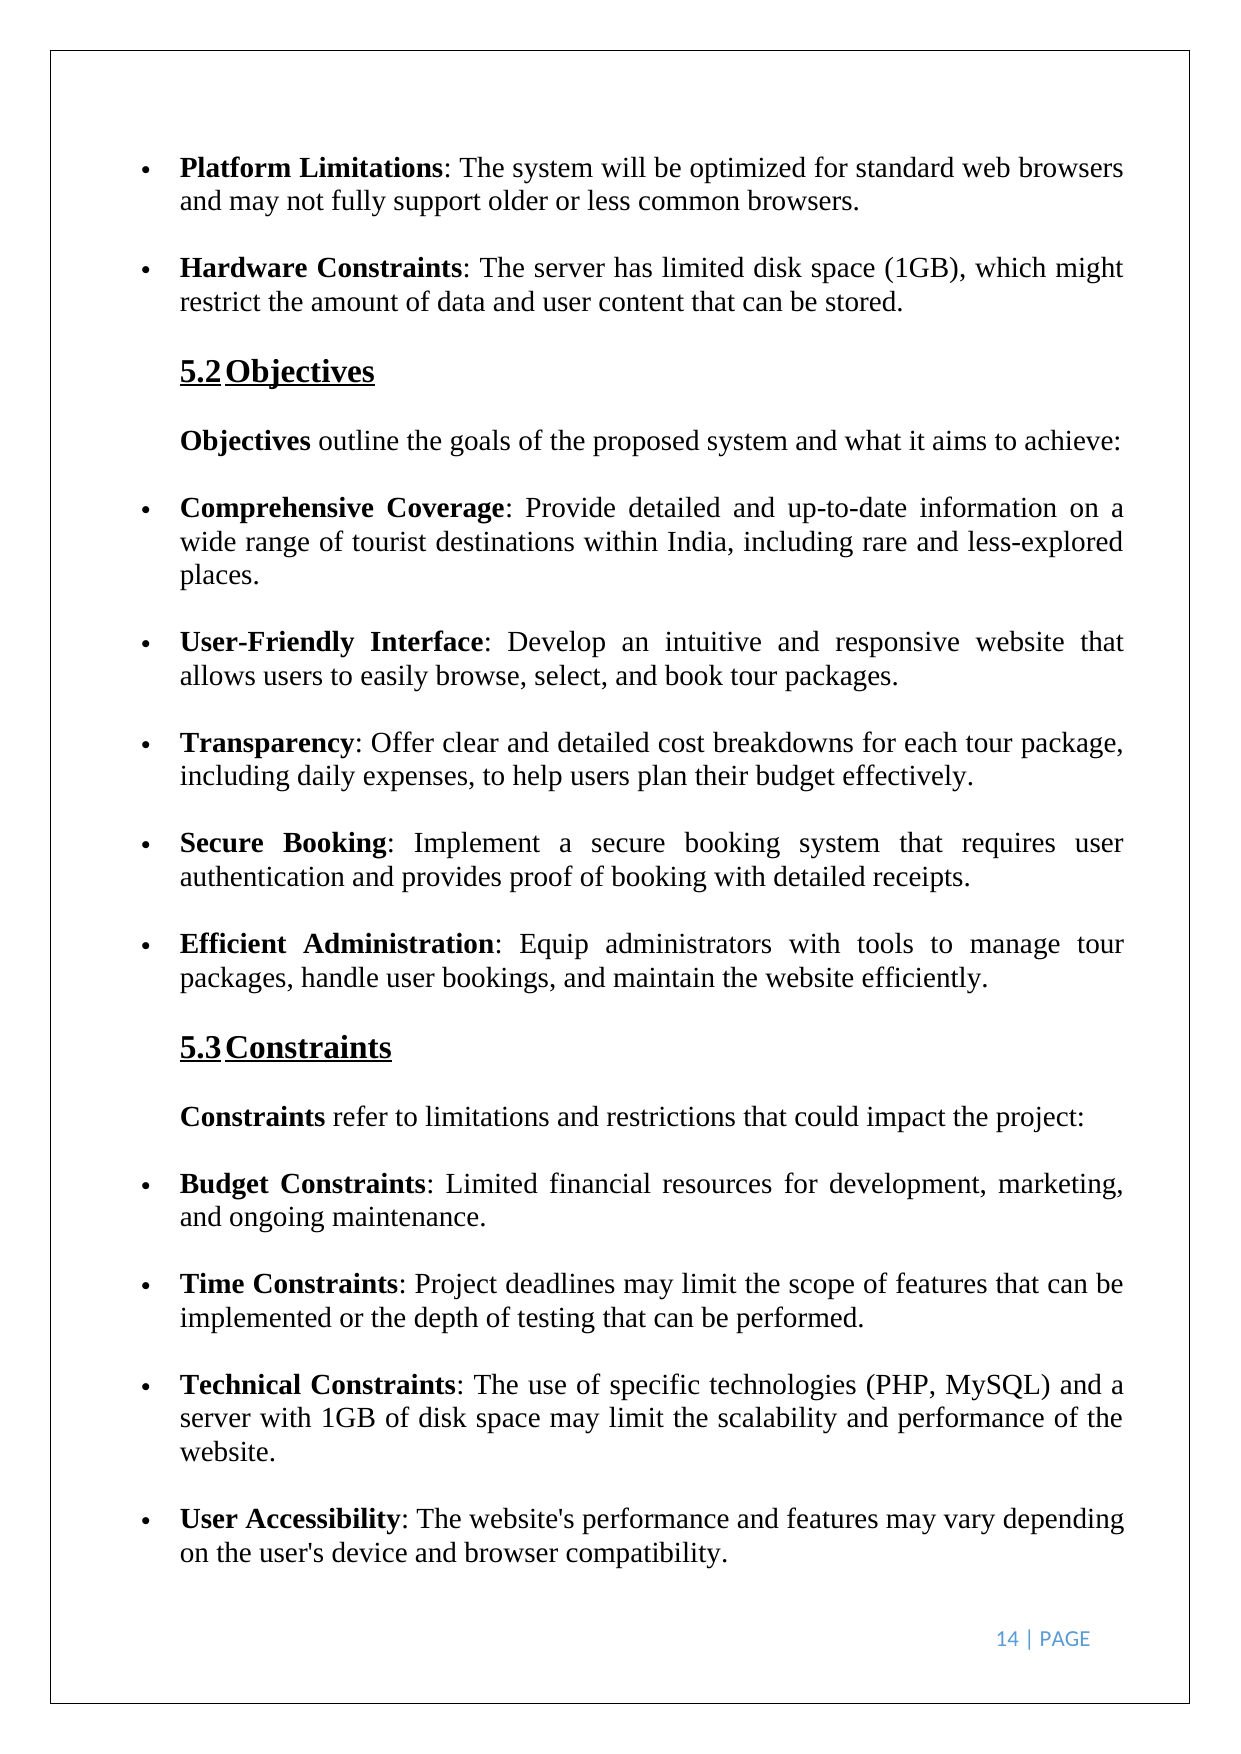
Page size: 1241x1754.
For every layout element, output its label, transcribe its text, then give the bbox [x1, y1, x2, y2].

list Budget Constraints: Limited financial resources for development, marketing, and ongoing maintenance. [142, 1166, 1124, 1233]
subtitle 5.3 Constraints [179, 1027, 1124, 1065]
list Time Constraints: Project deadlines may limit the scope of features that can be implemented or the depth of testing that can be performed. [142, 1266, 1124, 1333]
list Comprehensive Coverage: Provide detailed and up-to-date information on a wide range of tourist destinations within India, including rare and less-explored places. [142, 490, 1124, 591]
text Objectives outline the goals of the proposed system and what it aims to achieve: [179, 423, 1124, 457]
list User Accessibility: The website's performance and features may vary depending on the user's device and browser compatibility. [142, 1501, 1124, 1568]
list Hardware Constraints: The server has limited disk space (1GB), which might restrict the amount of data and user content that can be stored. [142, 251, 1124, 318]
subtitle 5.2 Objectives [179, 351, 1124, 389]
list User-Friendly Interface: Develop an intuitive and responsive website that allows users to easily browse, select, and book tour packages. [142, 624, 1124, 691]
list Transparency: Offer clear and detailed cost breakdowns for each tour package, including daily expenses, to help users plan their budget effectively. [142, 725, 1124, 792]
list Secure Booking: Implement a secure booking system that requires user authentication and provides proof of booking with detailed receipts. [142, 826, 1124, 893]
list Efficient Administration: Equip administrators with tools to manage tour packages, handle user bookings, and maintain the website efficiently. [142, 926, 1124, 993]
list Platform Limitations: The system will be optimized for standard web browsers and may not fully support older or less common browsers. [142, 150, 1124, 217]
text Constraints refer to limitations and restrictions that could impact the project: [179, 1099, 1124, 1132]
list Technical Constraints: The use of specific technologies (PHP, MySQL) and a server with 1GB of disk space may limit the scalability and performance of the website. [142, 1367, 1124, 1468]
